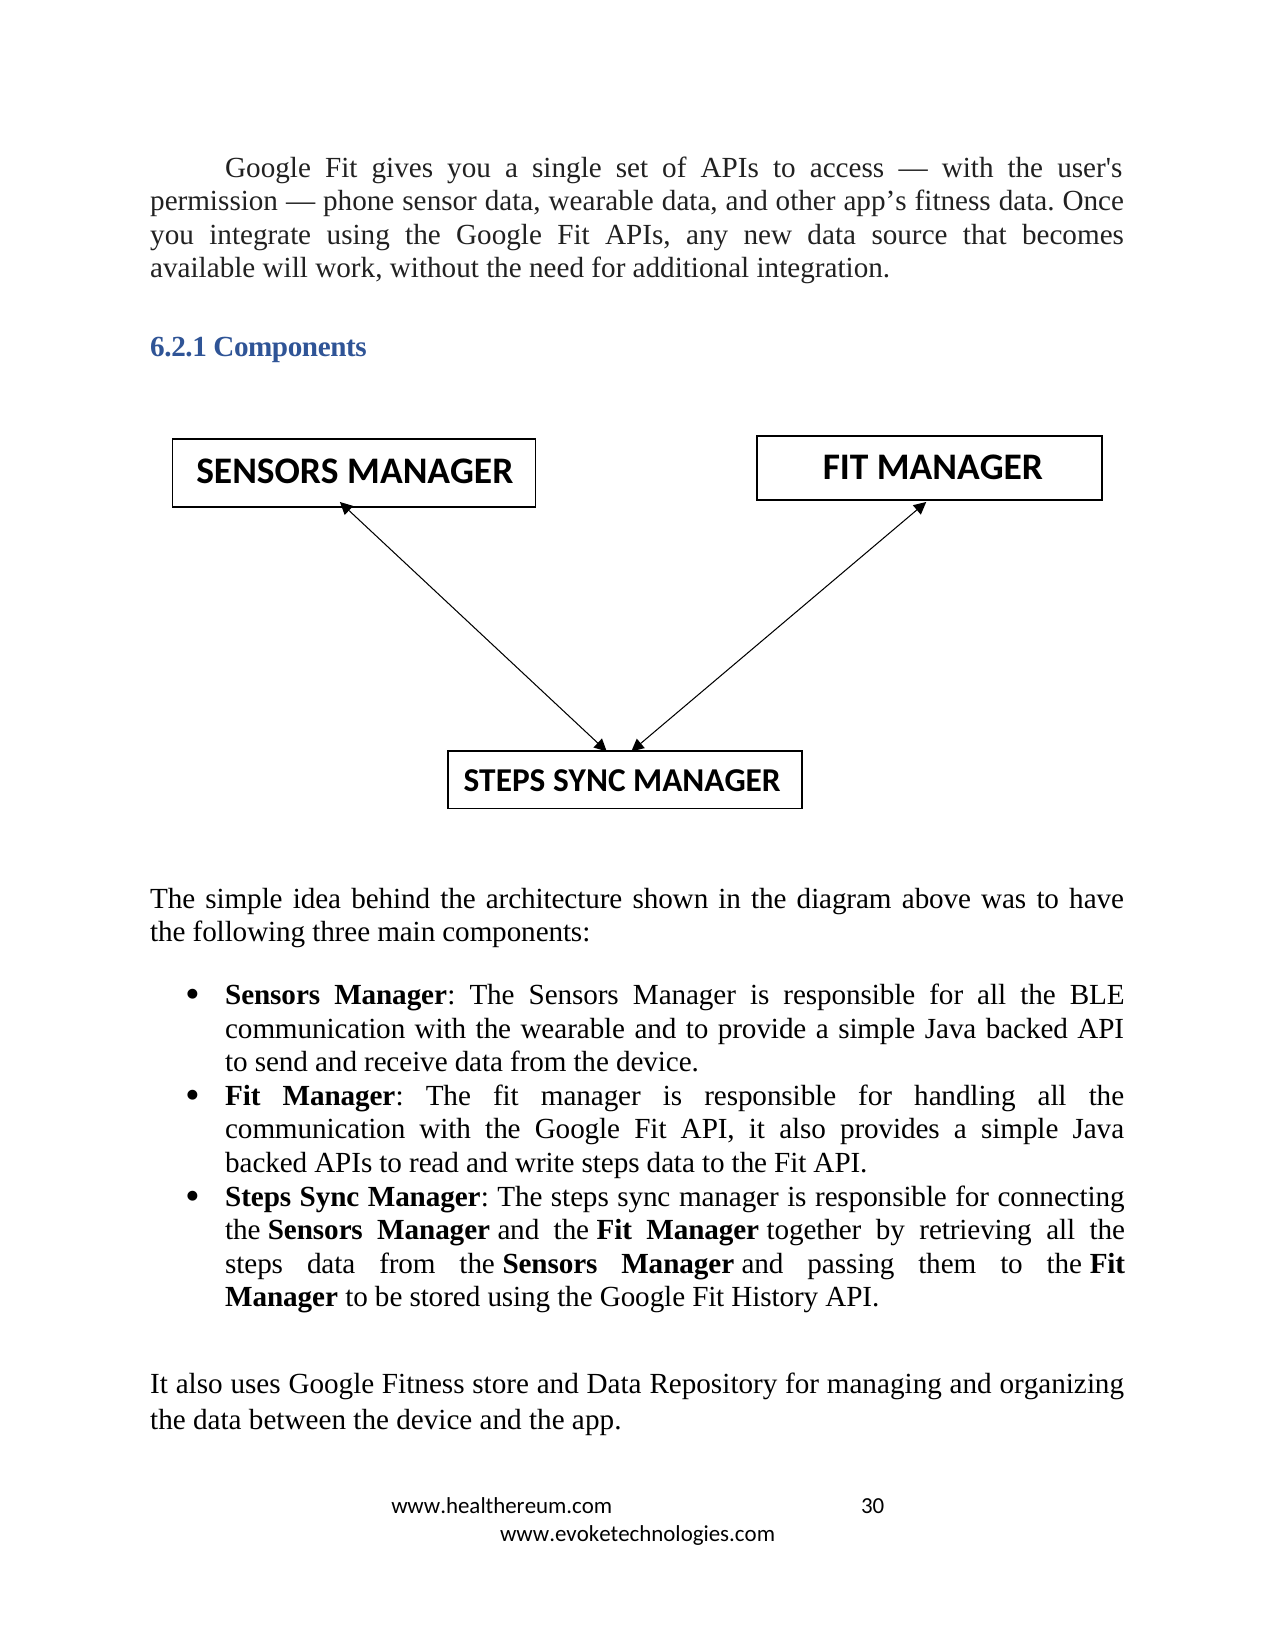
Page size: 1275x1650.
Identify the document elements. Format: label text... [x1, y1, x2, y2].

text 6.2.1 Components [150, 329, 1125, 363]
text It also uses Google Fitness store and Data Repository for managing and organizing the data between the device and the app. [150, 1366, 1125, 1436]
list Sensors Manager: The Sensors Manager is responsible for all the BLE communication with the wearable and to provide a simple Java backed API to send and receive data from the device. [187, 977, 1125, 1078]
text The simple idea behind the architecture shown in the diagram above was to have the following three main components: [150, 881, 1125, 948]
list Steps Sync Manager: The steps sync manager is responsible for connecting the Sensors Manager and the Fit Manager together by retrieving all the steps data from the Sensors Manager and passing them to the Fit Manager to be stored using the Google Fit History API. [187, 1179, 1125, 1313]
list Fit Manager: The fit manager is responsible for handling all the communication with the Google Fit API, it also provides a simple Java backed APIs to read and write steps data to the Fit API. [187, 1078, 1125, 1179]
text Google Fit gives you a single set of APIs to access — with the user's permission — phone sensor data, wearable data, and other app’s fitness data. Once you integrate using the Google Fit APIs, any new data source that becomes available will work, without the need for additional integration. [150, 150, 1125, 284]
